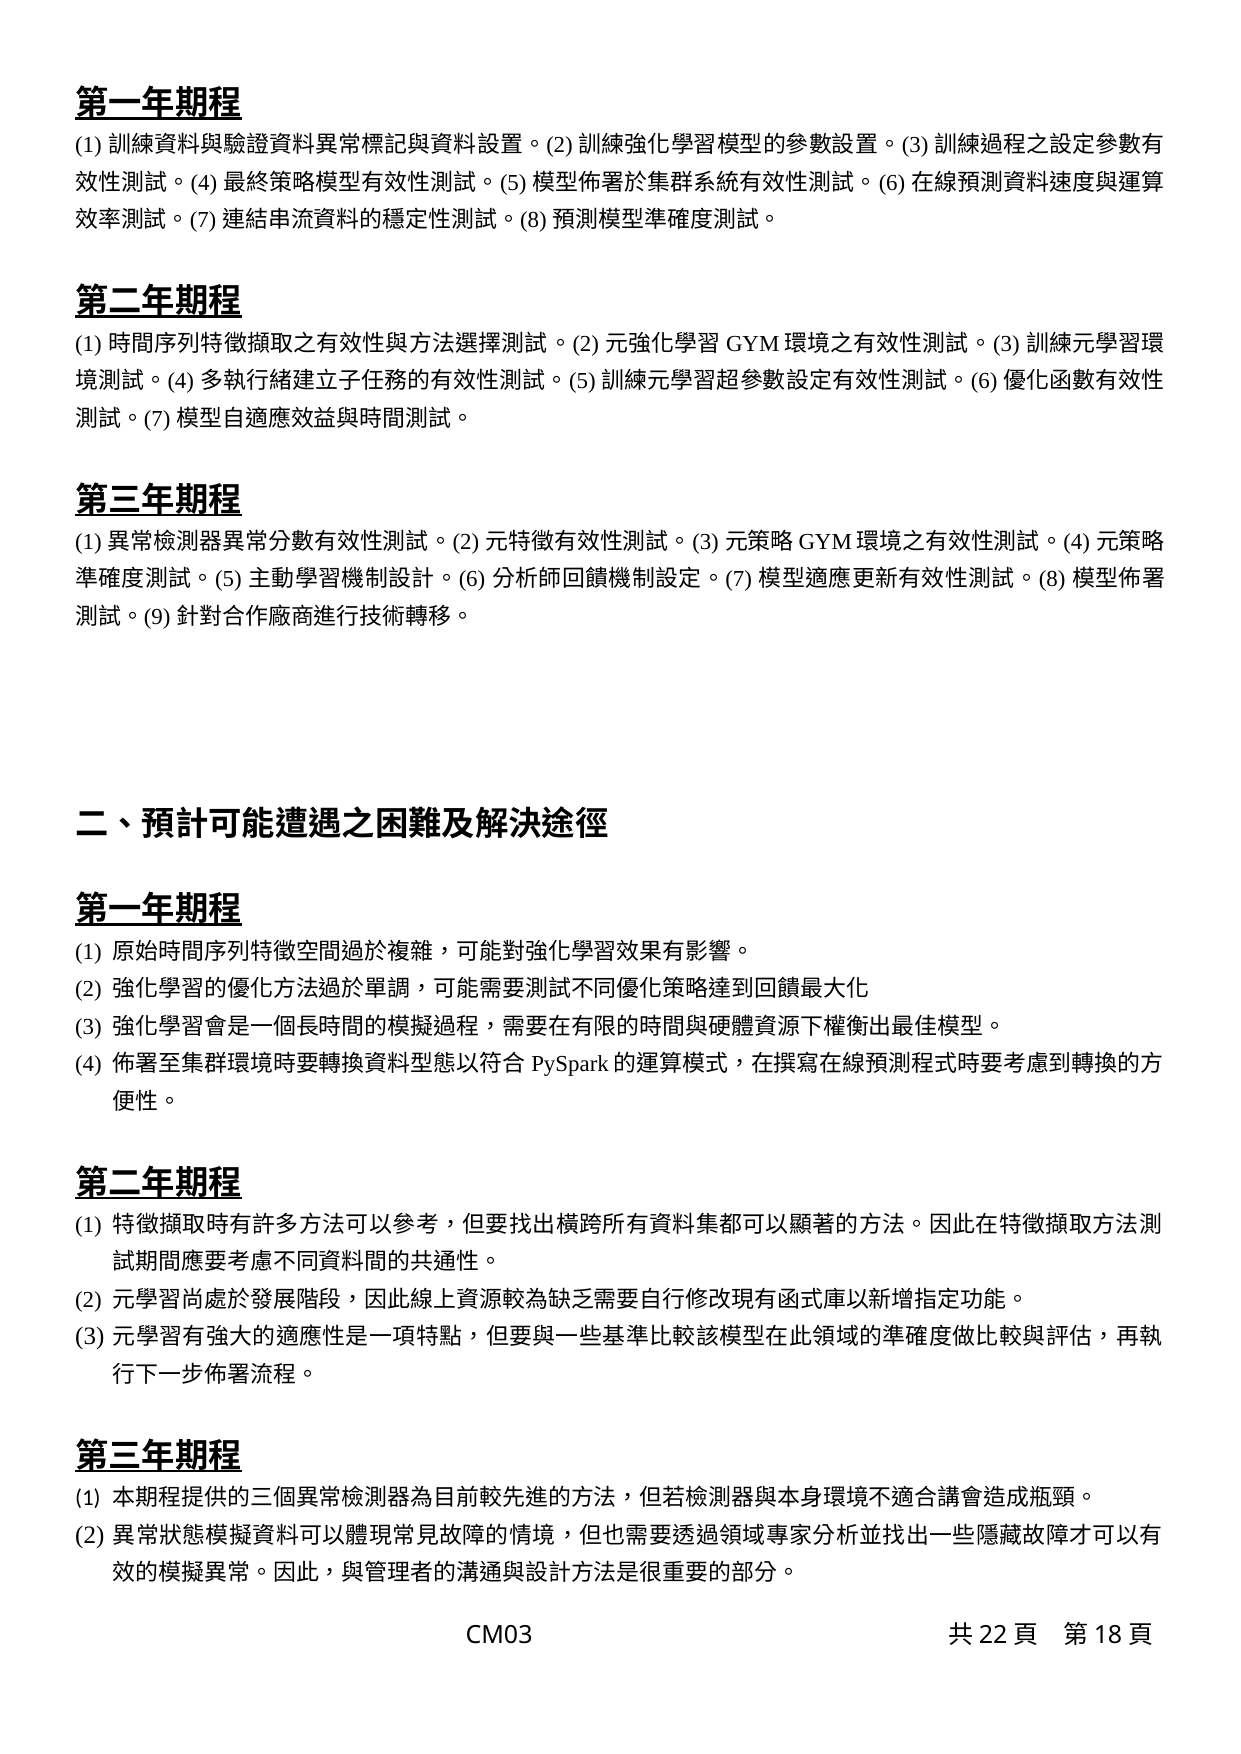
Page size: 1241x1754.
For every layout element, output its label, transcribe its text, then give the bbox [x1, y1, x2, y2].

list 元學習有強大的適應性是一項特點，但要與一些基準比較該模型在此領域的準確度做比較與評估，再執行下一步佈署流程。 [75, 1316, 1165, 1391]
text 第三年期程 [75, 472, 1165, 521]
list 本期程提供的三個異常檢測器為目前較先進的方法，但若檢測器與本身環境不適合講會造成瓶頸。 [75, 1477, 1165, 1514]
text 第二年期程 [75, 274, 1165, 322]
list 特徵擷取時有許多方法可以參考，但要找出橫跨所有資料集都可以顯著的方法。因此在特徵擷取方法測試期間應要考慮不同資料間的共通性。 [75, 1204, 1165, 1279]
list 異常狀態模擬資料可以體現常見故障的情境，但也需要透過領域專家分析並找出一些隱藏故障才可以有效的模擬異常。因此，與管理者的溝通與設計方法是很重要的部分。 [75, 1514, 1165, 1589]
text 第二年期程 [75, 1155, 1165, 1204]
list 強化學習會是一個長時間的模擬過程，需要在有限的時間與硬體資源下權衡出最佳模型。 [75, 1005, 1165, 1043]
list 強化學習的優化方法過於單調，可能需要測試不同優化策略達到回饋最大化 [75, 968, 1165, 1005]
list 佈署至集群環境時要轉換資料型態以符合PySpark的運算模式，在撰寫在線預測程式時要考慮到轉換的方便性。 [75, 1043, 1165, 1118]
text (1) 訓練資料與驗證資料異常標記與資料設置。(2) 訓練強化學習模型的參數設置。(3) 訓練過程之設定參數有效性測試。(4) 最終策略模型有效性測試。(5) 模型佈署於集群系統有效性測試。(6) 在線預測資料速度與運算效率測試。(7) 連結串流資料的穩定性測試。(8) 預測模型準確度測試。 [75, 124, 1165, 237]
list 原始時間序列特徵空間過於複雜，可能對強化學習效果有影響。 [75, 930, 1165, 968]
list (1) 時間序列特徵擷取之有效性與方法選擇測試。(2) 元強化學習GYM環境之有效性測試。(3) 訓練元學習環境測試。(4) 多執行緒建立子任務的有效性測試。(5) 訓練元學習超參數設定有效性測試。(6) 優化函數有效性測試。(7) 模型自適應效益與時間測試。 [75, 322, 1165, 435]
text (1) 異常檢測器異常分數有效性測試。(2) 元特徵有效性測試。(3) 元策略GYM環境之有效性測試。(4) 元策略準確度測試。(5) 主動學習機制設計。(6) 分析師回饋機制設定。(7) 模型適應更新有效性測試。(8) 模型佈署測試。(9) 針對合作廠商進行技術轉移。 [75, 521, 1165, 633]
text 第三年期程 [75, 1429, 1165, 1477]
text 第一年期程 [75, 882, 1165, 930]
text 二、預計可能遭遇之困難及解決途徑 [75, 783, 1165, 858]
text 第一年期程 [75, 76, 1165, 124]
list 元學習尚處於發展階段，因此線上資源較為缺乏需要自行修改現有函式庫以新增指定功能。 [75, 1279, 1165, 1316]
